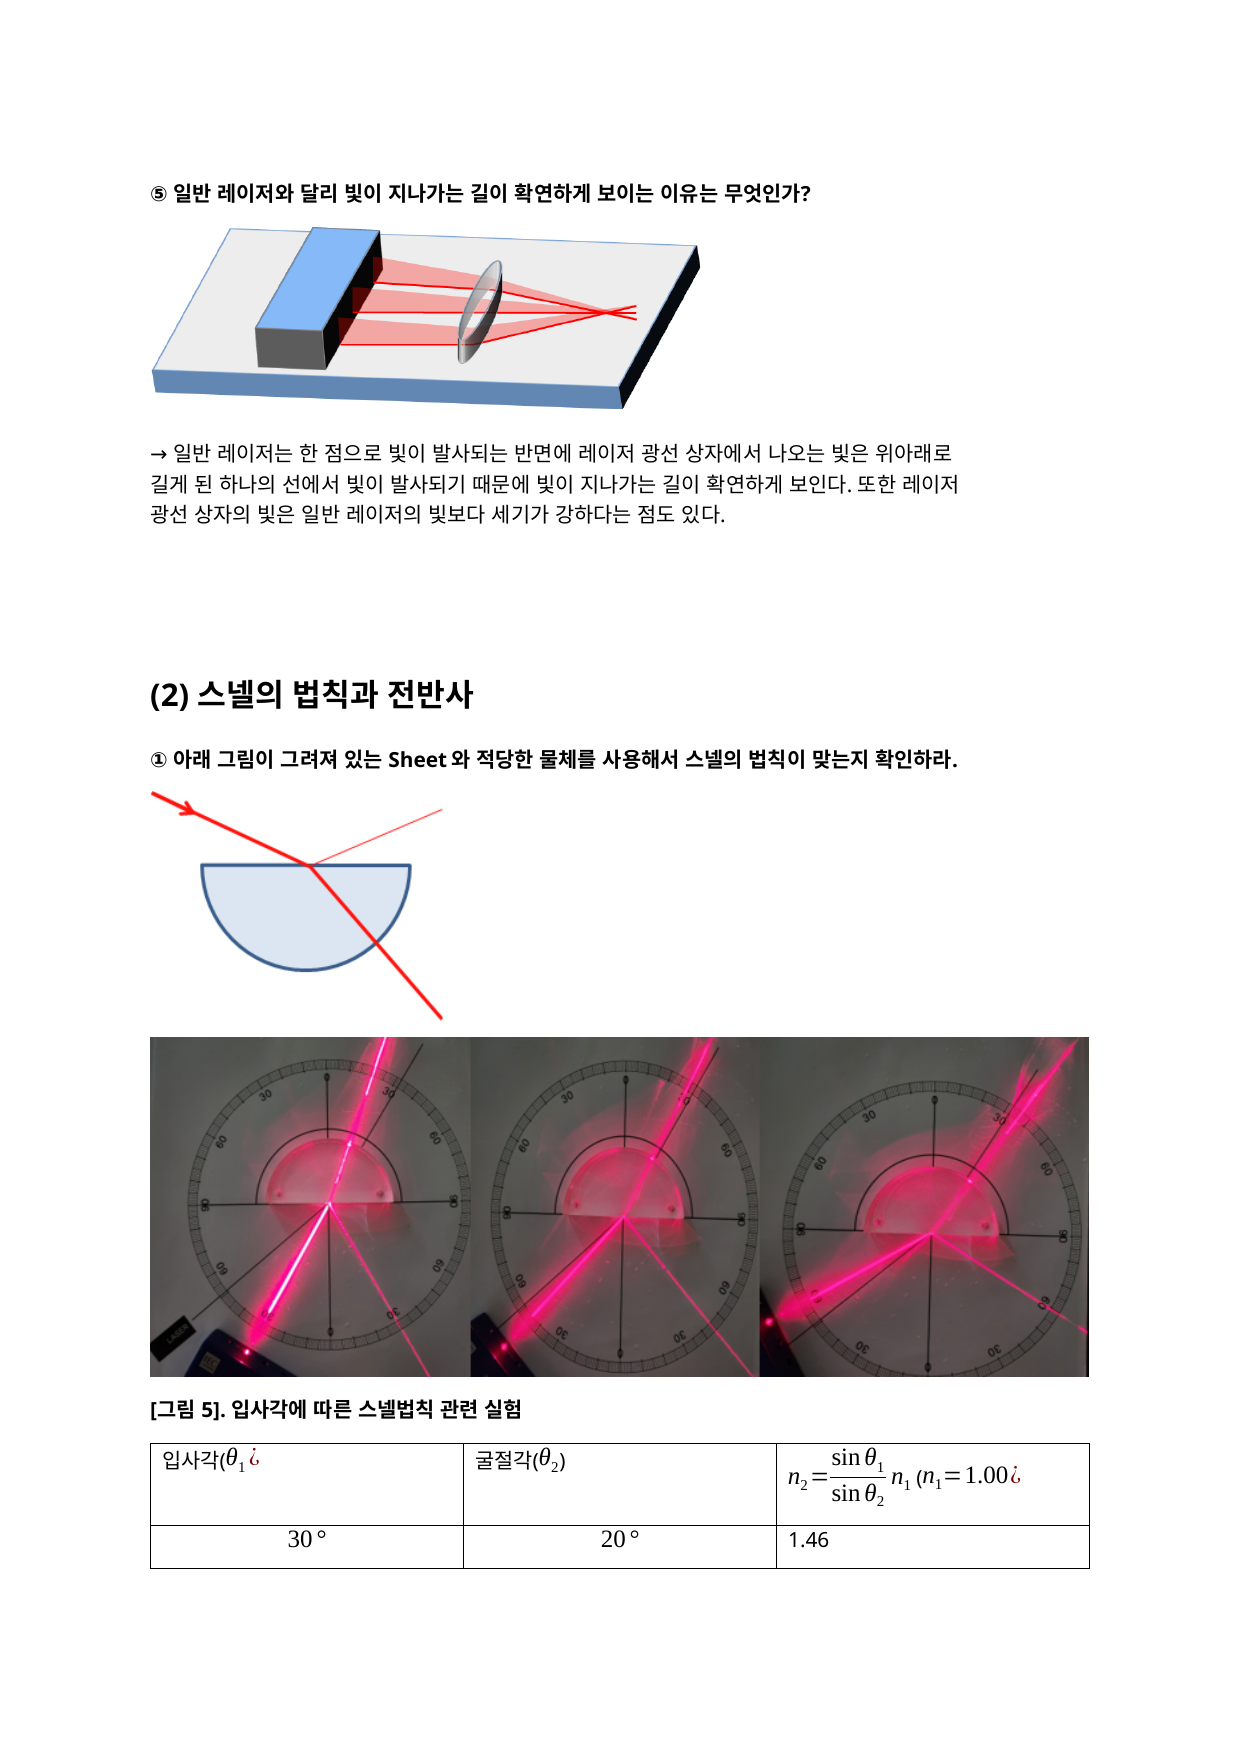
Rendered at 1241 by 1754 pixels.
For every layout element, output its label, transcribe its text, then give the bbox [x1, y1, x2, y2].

text [그림 5]. 입사각에 따른 스넬법칙 관련 실험 [150, 1393, 1090, 1424]
picture [150, 1037, 1089, 1377]
text → 일반 레이저는 한 점으로 빛이 발사되는 반면에 레이저 광선 상자에서 나오는 빛은 위아래로 [150, 437, 1090, 468]
table_header 입사각( [151, 1444, 463, 1524]
text 길게 된 하나의 선에서 빛이 발사되기 때문에 빛이 지나가는 길이 확연하게 보인다. 또한 레이저 [150, 468, 1090, 498]
text ⑤ 일반 레이저와 달리 빛이 지나가는 길이 확연하게 보이는 이유는 무엇인가? [150, 177, 1090, 207]
table_header 굴절각() [464, 1444, 776, 1524]
table_cell 1.46 [777, 1526, 1089, 1568]
text 광선 상자의 빛은 일반 레이저의 빛보다 세기가 강하다는 점도 있다. [150, 498, 1090, 528]
picture [150, 225, 701, 409]
table_cell [151, 1526, 463, 1568]
table_header ( [777, 1444, 1089, 1524]
picture [150, 791, 443, 1021]
text (2) 스넬의 법칙과 전반사 [150, 671, 1090, 716]
text ① 아래 그림이 그려져 있는 Sheet와 적당한 물체를 사용해서 스넬의 법칙이 맞는지 확인하라. [150, 743, 1090, 773]
table_cell [464, 1526, 776, 1568]
